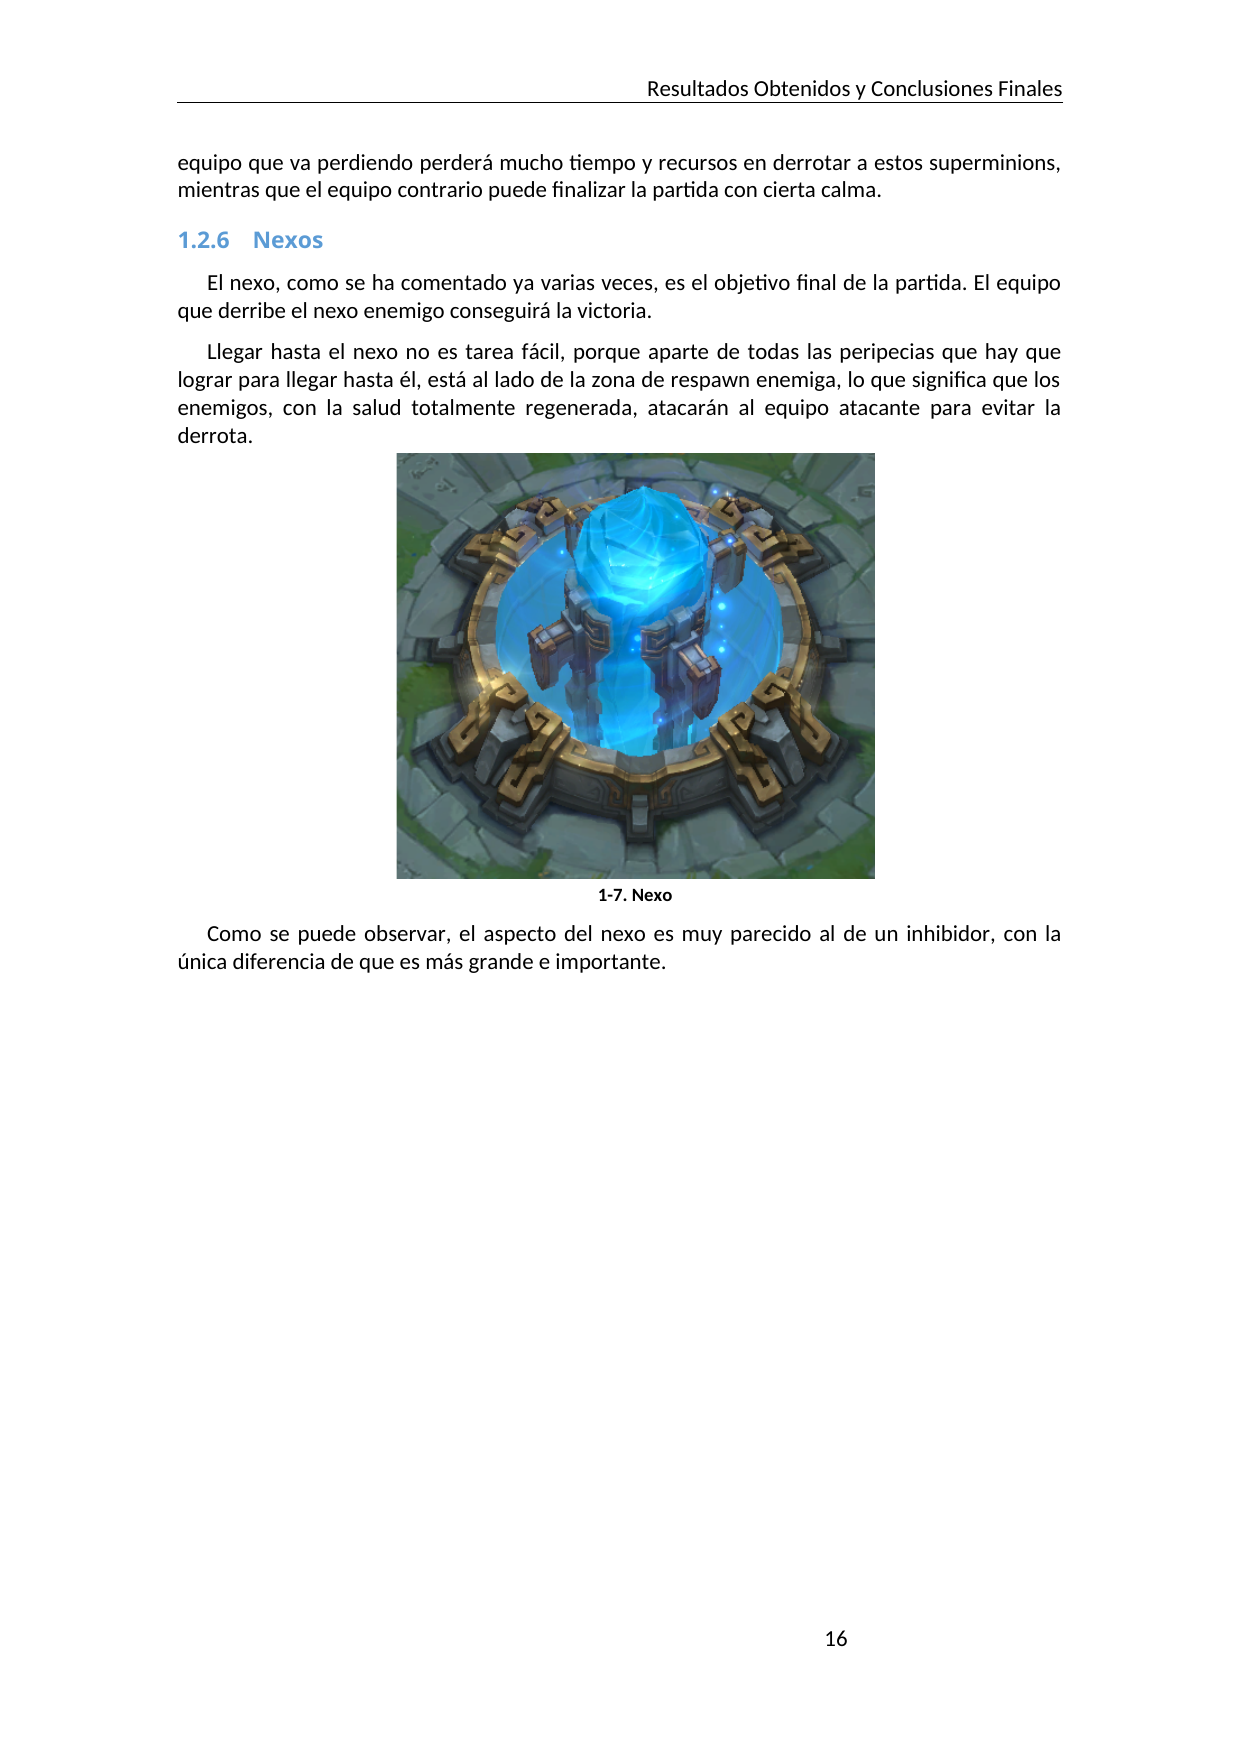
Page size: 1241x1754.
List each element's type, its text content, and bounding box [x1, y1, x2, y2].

picture [396, 453, 875, 879]
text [177, 148, 1063, 204]
subtitle Nexos [177, 224, 1063, 256]
text Llegar hasta el nexo no es tarea fácil, porque aparte de todas las peripecias que hay que lograr para llegar hasta él, está al lado de la zona de respawn enemiga, lo que significa que los enemigos, con la salud totalmente regenerada, atacarán al equipo atacante para evitar la derrota. [177, 337, 1063, 449]
text El nexo, como se ha comentado ya varias veces, es el objetivo final de la partida. El equipo que derribe el nexo enemigo conseguirá la victoria. [177, 268, 1063, 324]
